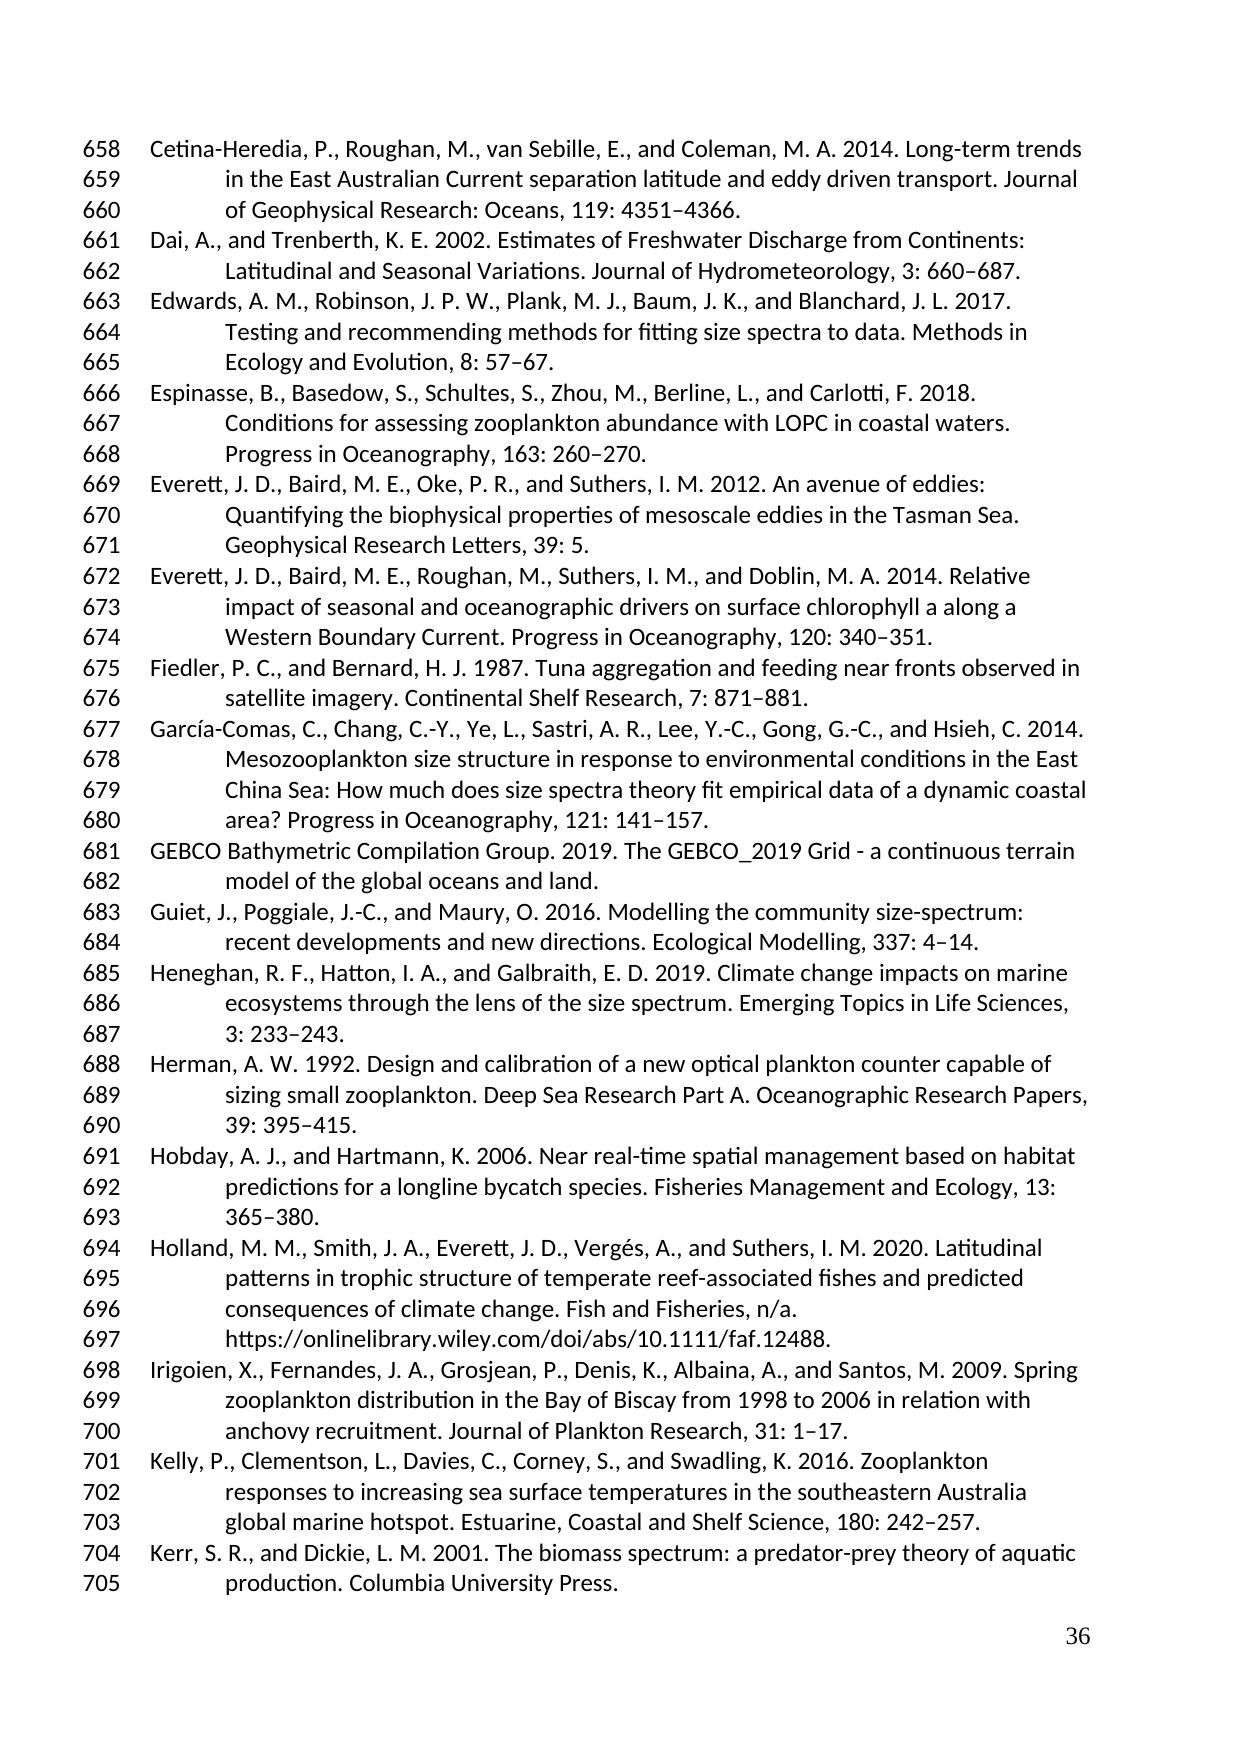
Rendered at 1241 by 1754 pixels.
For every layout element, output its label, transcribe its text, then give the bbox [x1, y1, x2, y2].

text Kerr, S. R., and Dickie, L. M. 2001. The biomass spectrum: a predator-prey theory of aquatic production. Columbia University Press. [150, 1537, 1090, 1598]
text García-Comas, C., Chang, C.-Y., Ye, L., Sastri, A. R., Lee, Y.-C., Gong, G.-C., and Hsieh, C. 2014. Mesozooplankton size structure in response to environmental conditions in the East China Sea: How much does size spectra theory fit empirical data of a dynamic coastal area? Progress in Oceanography, 121: 141–157. [150, 713, 1090, 835]
text Herman, A. W. 1992. Design and calibration of a new optical plankton counter capable of sizing small zooplankton. Deep Sea Research Part A. Oceanographic Research Papers, 39: 395–415. [150, 1048, 1090, 1140]
text Guiet, J., Poggiale, J.-C., and Maury, O. 2016. Modelling the community size-spectrum: recent developments and new directions. Ecological Modelling, 337: 4–14. [150, 896, 1090, 957]
text Holland, M. M., Smith, J. A., Everett, J. D., Vergés, A., and Suthers, I. M. 2020. Latitudinal patterns in trophic structure of temperate reef-associated fishes and predicted consequences of climate change. Fish and Fisheries, n/a. https://onlinelibrary.wiley.com/doi/abs/10.1111/faf.12488. [150, 1232, 1090, 1354]
text Dai, A., and Trenberth, K. E. 2002. Estimates of Freshwater Discharge from Continents: Latitudinal and Seasonal Variations. Journal of Hydrometeorology, 3: 660–687. [150, 224, 1090, 286]
text GEBCO Bathymetric Compilation Group. 2019. The GEBCO_2019 Grid - a continuous terrain model of the global oceans and land. [150, 835, 1090, 896]
text Fiedler, P. C., and Bernard, H. J. 1987. Tuna aggregation and feeding near fronts observed in satellite imagery. Continental Shelf Research, 7: 871–881. [150, 652, 1090, 713]
text Irigoien, X., Fernandes, J. A., Grosjean, P., Denis, K., Albaina, A., and Santos, M. 2009. Spring zooplankton distribution in the Bay of Biscay from 1998 to 2006 in relation with anchovy recruitment. Journal of Plankton Research, 31: 1–17. [150, 1354, 1090, 1445]
text Everett, J. D., Baird, M. E., Oke, P. R., and Suthers, I. M. 2012. An avenue of eddies: Quantifying the biophysical properties of mesoscale eddies in the Tasman Sea. Geophysical Research Letters, 39: 5. [150, 469, 1090, 560]
text Espinasse, B., Basedow, S., Schultes, S., Zhou, M., Berline, L., and Carlotti, F. 2018. Conditions for assessing zooplankton abundance with LOPC in coastal waters. Progress in Oceanography, 163: 260–270. [150, 377, 1090, 469]
text Everett, J. D., Baird, M. E., Roughan, M., Suthers, I. M., and Doblin, M. A. 2014. Relative impact of seasonal and oceanographic drivers on surface chlorophyll a along a Western Boundary Current. Progress in Oceanography, 120: 340–351. [150, 560, 1090, 652]
text Edwards, A. M., Robinson, J. P. W., Plank, M. J., Baum, J. K., and Blanchard, J. L. 2017. Testing and recommending methods for fitting size spectra to data. Methods in Ecology and Evolution, 8: 57–67. [150, 286, 1090, 377]
text Kelly, P., Clementson, L., Davies, C., Corney, S., and Swadling, K. 2016. Zooplankton responses to increasing sea surface temperatures in the southeastern Australia global marine hotspot. Estuarine, Coastal and Shelf Science, 180: 242–257. [150, 1445, 1090, 1537]
text Heneghan, R. F., Hatton, I. A., and Galbraith, E. D. 2019. Climate change impacts on marine ecosystems through the lens of the size spectrum. Emerging Topics in Life Sciences, 3: 233–243. [150, 957, 1090, 1048]
text Hobday, A. J., and Hartmann, K. 2006. Near real-time spatial management based on habitat predictions for a longline bycatch species. Fisheries Management and Ecology, 13: 365–380. [150, 1140, 1090, 1232]
text Cetina-Heredia, P., Roughan, M., van Sebille, E., and Coleman, M. A. 2014. Long-term trends in the East Australian Current separation latitude and eddy driven transport. Journal of Geophysical Research: Oceans, 119: 4351–4366. [150, 133, 1090, 224]
